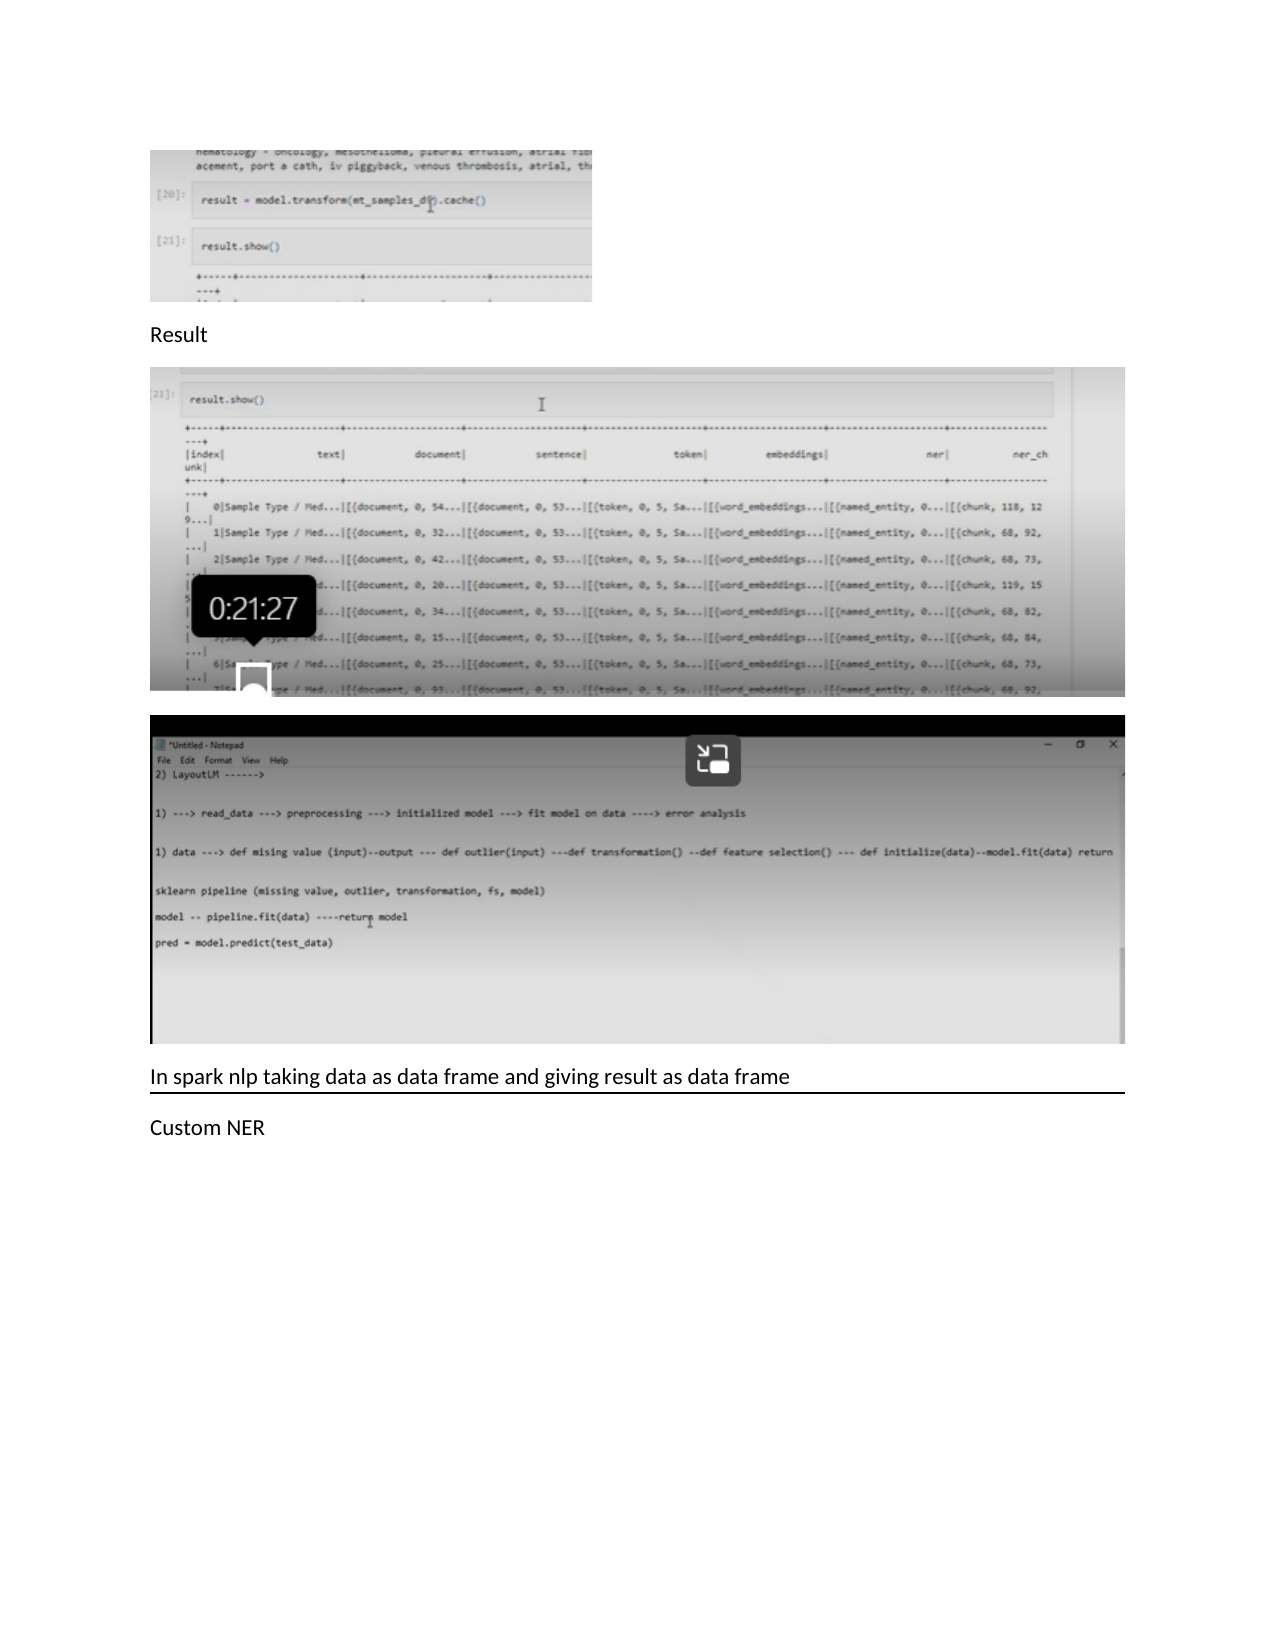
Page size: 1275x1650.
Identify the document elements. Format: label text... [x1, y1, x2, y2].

picture [150, 715, 1125, 1044]
picture [150, 367, 1125, 697]
text Result [150, 320, 1125, 348]
text Custom NER [150, 1113, 1125, 1141]
picture [150, 150, 593, 302]
text In spark nlp taking data as data frame and giving result as data frame [150, 1062, 1125, 1092]
